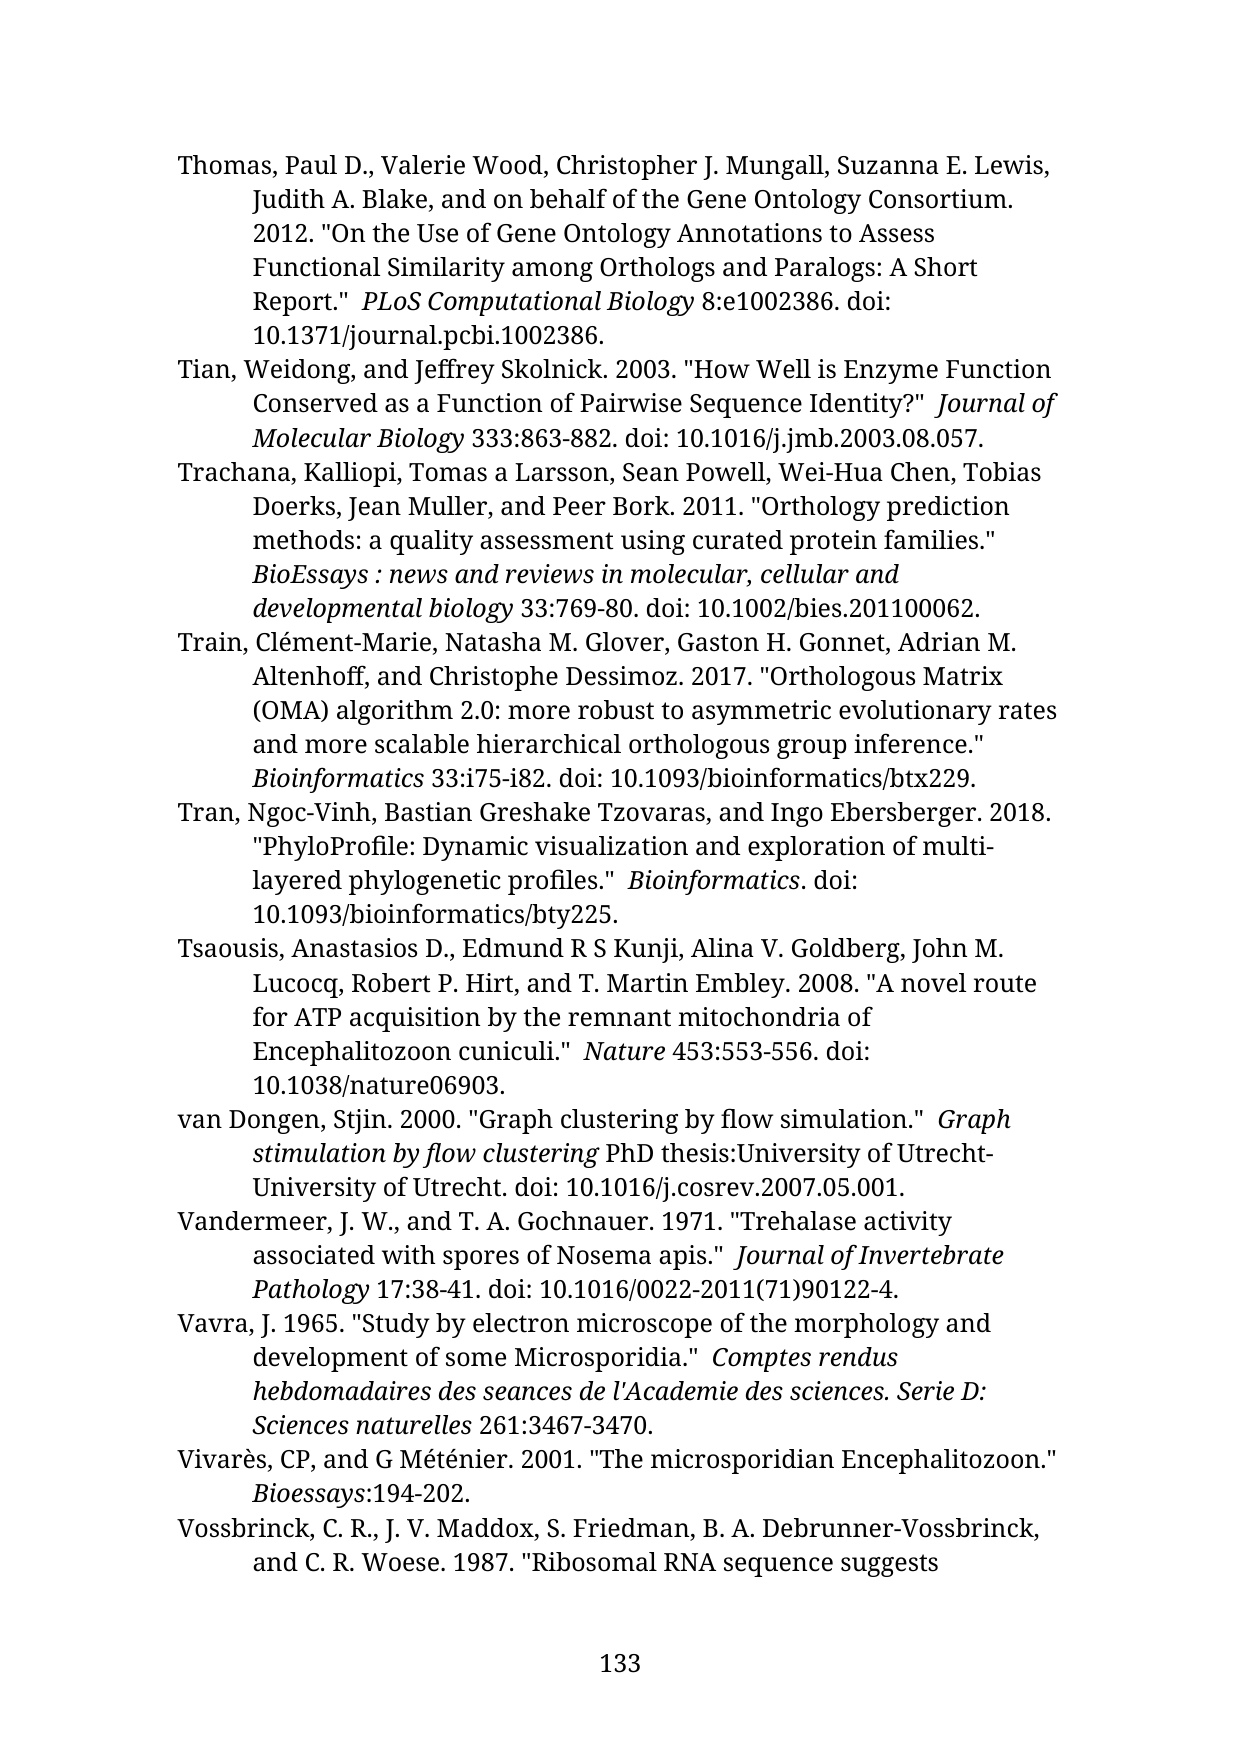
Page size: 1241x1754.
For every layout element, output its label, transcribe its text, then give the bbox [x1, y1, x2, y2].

text Thomas, Paul D., Valerie Wood, Christopher J. Mungall, Suzanna E. Lewis, Judith A. Blake, and on behalf of the Gene Ontology Consortium. 2012. "On the Use of Gene Ontology Annotations to Assess Functional Similarity among Orthologs and Paralogs: A Short Report." PLoS Computational Biology 8:e1002386. doi: 10.1371/journal.pcbi.1002386. [177, 148, 1063, 352]
text Vavra, J. 1965. "Study by electron microscope of the morphology and development of some Microsporidia." Comptes rendus hebdomadaires des seances de l'Academie des sciences. Serie D: Sciences naturelles 261:3467-3470. [177, 1306, 1063, 1442]
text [177, 1510, 1063, 1578]
text Train, Clément-Marie, Natasha M. Glover, Gaston H. Gonnet, Adrian M. Altenhoff, and Christophe Dessimoz. 2017. "Orthologous Matrix (OMA) algorithm 2.0: more robust to asymmetric evolutionary rates and more scalable hierarchical orthologous group inference." Bioinformatics 33:i75-i82. doi: 10.1093/bioinformatics/btx229. [177, 624, 1063, 795]
text Tran, Ngoc-Vinh, Bastian Greshake Tzovaras, and Ingo Ebersberger. 2018. "PhyloProfile: Dynamic visualization and exploration of multi-layered phylogenetic profiles." Bioinformatics. doi: 10.1093/bioinformatics/bty225. [177, 795, 1063, 931]
text van Dongen, Stjin. 2000. "Graph clustering by flow simulation." Graph stimulation by flow clustering PhD thesis:University of Utrecht-University of Utrecht. doi: 10.1016/j.cosrev.2007.05.001. [177, 1101, 1063, 1204]
text Vivarès, CP, and G Méténier. 2001. "The microsporidian Encephalitozoon." Bioessays:194-202. [177, 1442, 1063, 1510]
text Tsaousis, Anastasios D., Edmund R S Kunji, Alina V. Goldberg, John M. Lucocq, Robert P. Hirt, and T. Martin Embley. 2008. "A novel route for ATP acquisition by the remnant mitochondria of Encephalitozoon cuniculi." Nature 453:553-556. doi: 10.1038/nature06903. [177, 931, 1063, 1101]
text Tian, Weidong, and Jeffrey Skolnick. 2003. "How Well is Enzyme Function Conserved as a Function of Pairwise Sequence Identity?" Journal of Molecular Biology 333:863-882. doi: 10.1016/j.jmb.2003.08.057. [177, 352, 1063, 454]
text Trachana, Kalliopi, Tomas a Larsson, Sean Powell, Wei-Hua Chen, Tobias Doerks, Jean Muller, and Peer Bork. 2011. "Orthology prediction methods: a quality assessment using curated protein families." BioEssays : news and reviews in molecular, cellular and developmental biology 33:769-80. doi: 10.1002/bies.201100062. [177, 454, 1063, 624]
text Vandermeer, J. W., and T. A. Gochnauer. 1971. "Trehalase activity associated with spores of Nosema apis." Journal of Invertebrate Pathology 17:38-41. doi: 10.1016/0022-2011(71)90122-4. [177, 1204, 1063, 1306]
